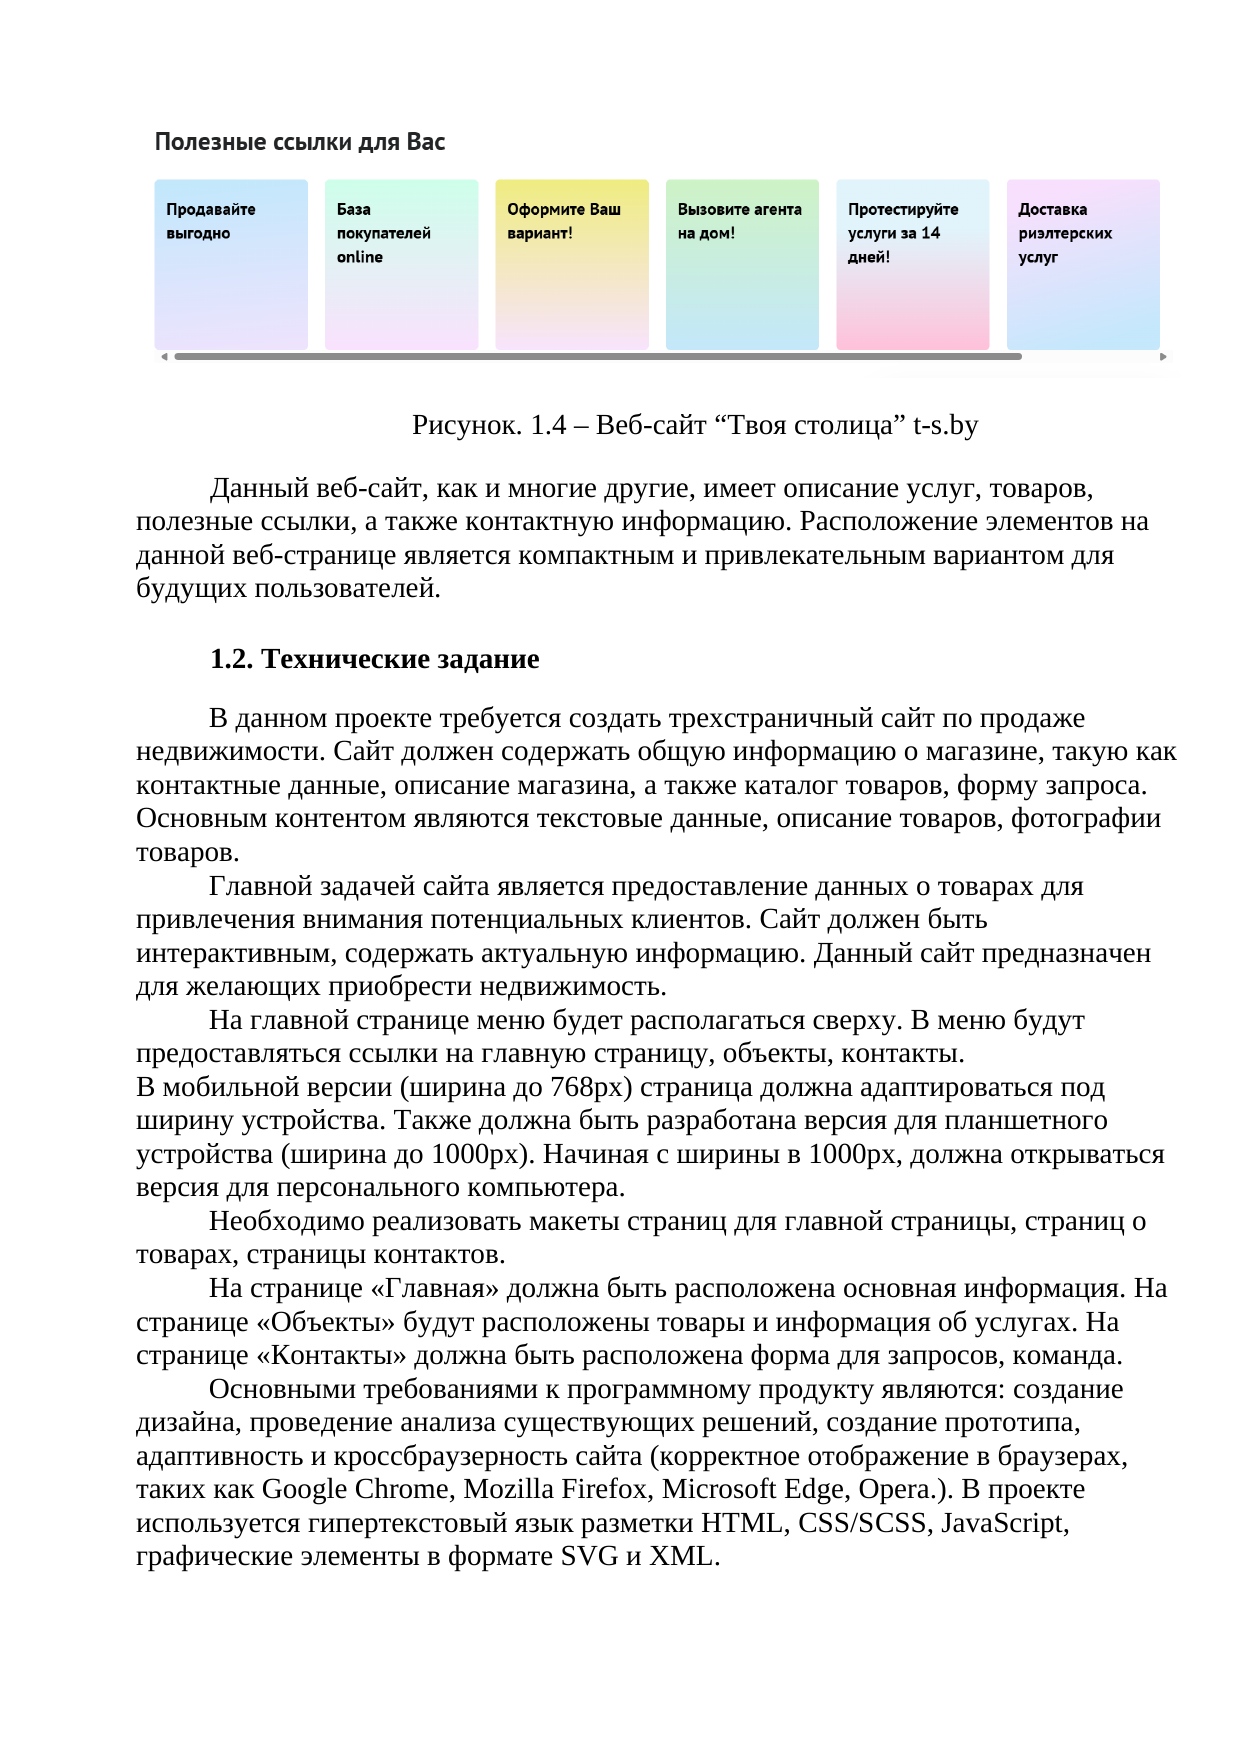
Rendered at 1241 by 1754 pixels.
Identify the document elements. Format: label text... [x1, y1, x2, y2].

text На главной странице меню будет располагаться сверху. В меню будут предоставляться ссылки на главную страницу, объекты, контакты. [136, 1002, 1181, 1069]
text Основными требованиями к программному продукту являются: создание дизайна, проведение анализа существующих решений, создание прототипа, адаптивность и кроссбраузерность сайта (корректное отображение в браузерах, таких как Google Chrome, Mozilla Firefox, Microsoft Edge, Opera.). В проекте используется гипертекстовый язык разметки HTML, CSS/SCSS, JavaScript, графические элементы в формате SVG и XML. [136, 1371, 1181, 1572]
text В мобильной версии (ширина до 768px) страница должна адаптироваться под ширину устройства. Также должна быть разработана версия для планшетного устройства (ширина до 1000px). Начиная с ширины в 1000px, должна открываться версия для персонального компьютера. [136, 1069, 1181, 1203]
text Данный веб-сайт, как и многие другие, имеет описание услуг, товаров, полезные ссылки, а также контактную информацию. Расположение элементов на данной веб-странице является компактным и привлекательным вариантом для будущих пользователей. [136, 470, 1181, 604]
text На странице «Главная» должна быть расположена основная информация. На странице «Объекты» будут расположены товары и информация об услугах. На странице «Контакты» должна быть расположена форма для запросов, команда. [136, 1270, 1181, 1371]
text Главной задачей сайта является предоставление данных о товарах для привлечения внимания потенциальных клиентов. Сайт должен быть интерактивным, содержать актуальную информацию. Данный сайт предназначен для желающих приобрести недвижимость. [136, 868, 1181, 1002]
text В данном проекте требуется создать трехстраничный сайт по продаже недвижимости. Сайт должен содержать общую информацию о магазине, такую как контактные данные, описание магазина, а также каталог товаров, форму запроса. Основным контентом являются текстовые данные, описание товаров, фотографии товаров. [136, 700, 1181, 868]
text 1.2. Технические задание [136, 641, 1181, 675]
text Рисунок. 1.4 – Веб-сайт “Твоя столица” t-s.by [136, 407, 1181, 441]
picture [135, 118, 1182, 378]
text Необходимо реализовать макеты страниц для главной страницы, страниц о товарах, страницы контактов. [136, 1203, 1181, 1270]
